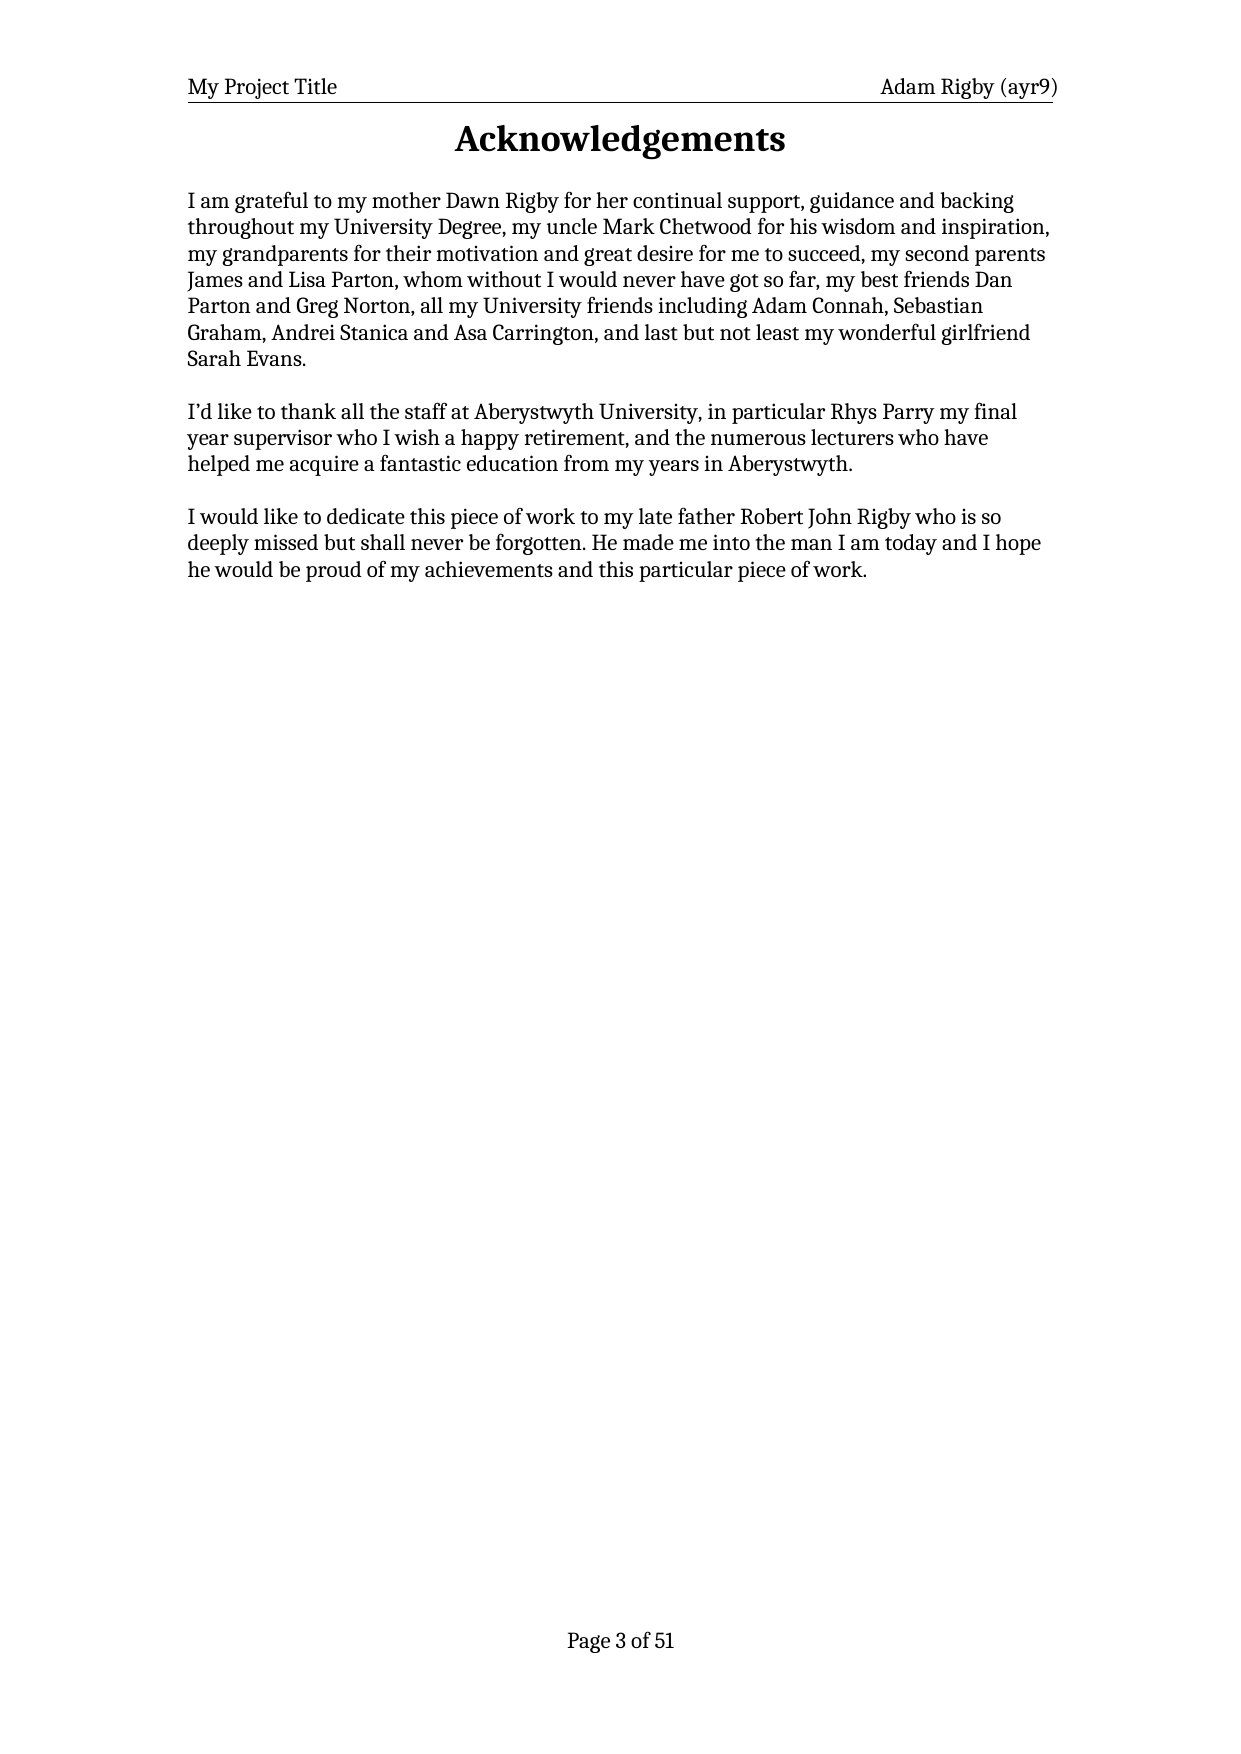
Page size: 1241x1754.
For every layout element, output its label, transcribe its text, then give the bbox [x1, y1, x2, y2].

text I’d like to thank all the staff at Aberystwyth University, in particular Rhys Parry my final year supervisor who I wish a happy retirement, and the numerous lecturers who have helped me acquire a fantastic education from my years in Aberystwyth. [187, 398, 1053, 477]
text Acknowledgements [187, 118, 1053, 161]
text I would like to dedicate this piece of work to my late father Robert John Rigby who is so deeply missed but shall never be forgotten. He made me into the man I am today and I hope he would be proud of my achievements and this particular piece of work. [187, 504, 1053, 583]
text I am grateful to my mother Dawn Rigby for her continual support, guidance and backing throughout my University Degree, my uncle Mark Chetwood for his wisdom and inspiration, my grandparents for their motivation and great desire for me to succeed, my second parents James and Lisa Parton, whom without I would never have got so far, my best friends Dan Parton and Greg Norton, all my University friends including Adam Connah, Sebastian Graham, Andrei Stanica and Asa Carrington, and last but not least my wonderful girlfriend Sarah Evans. [187, 188, 1053, 372]
